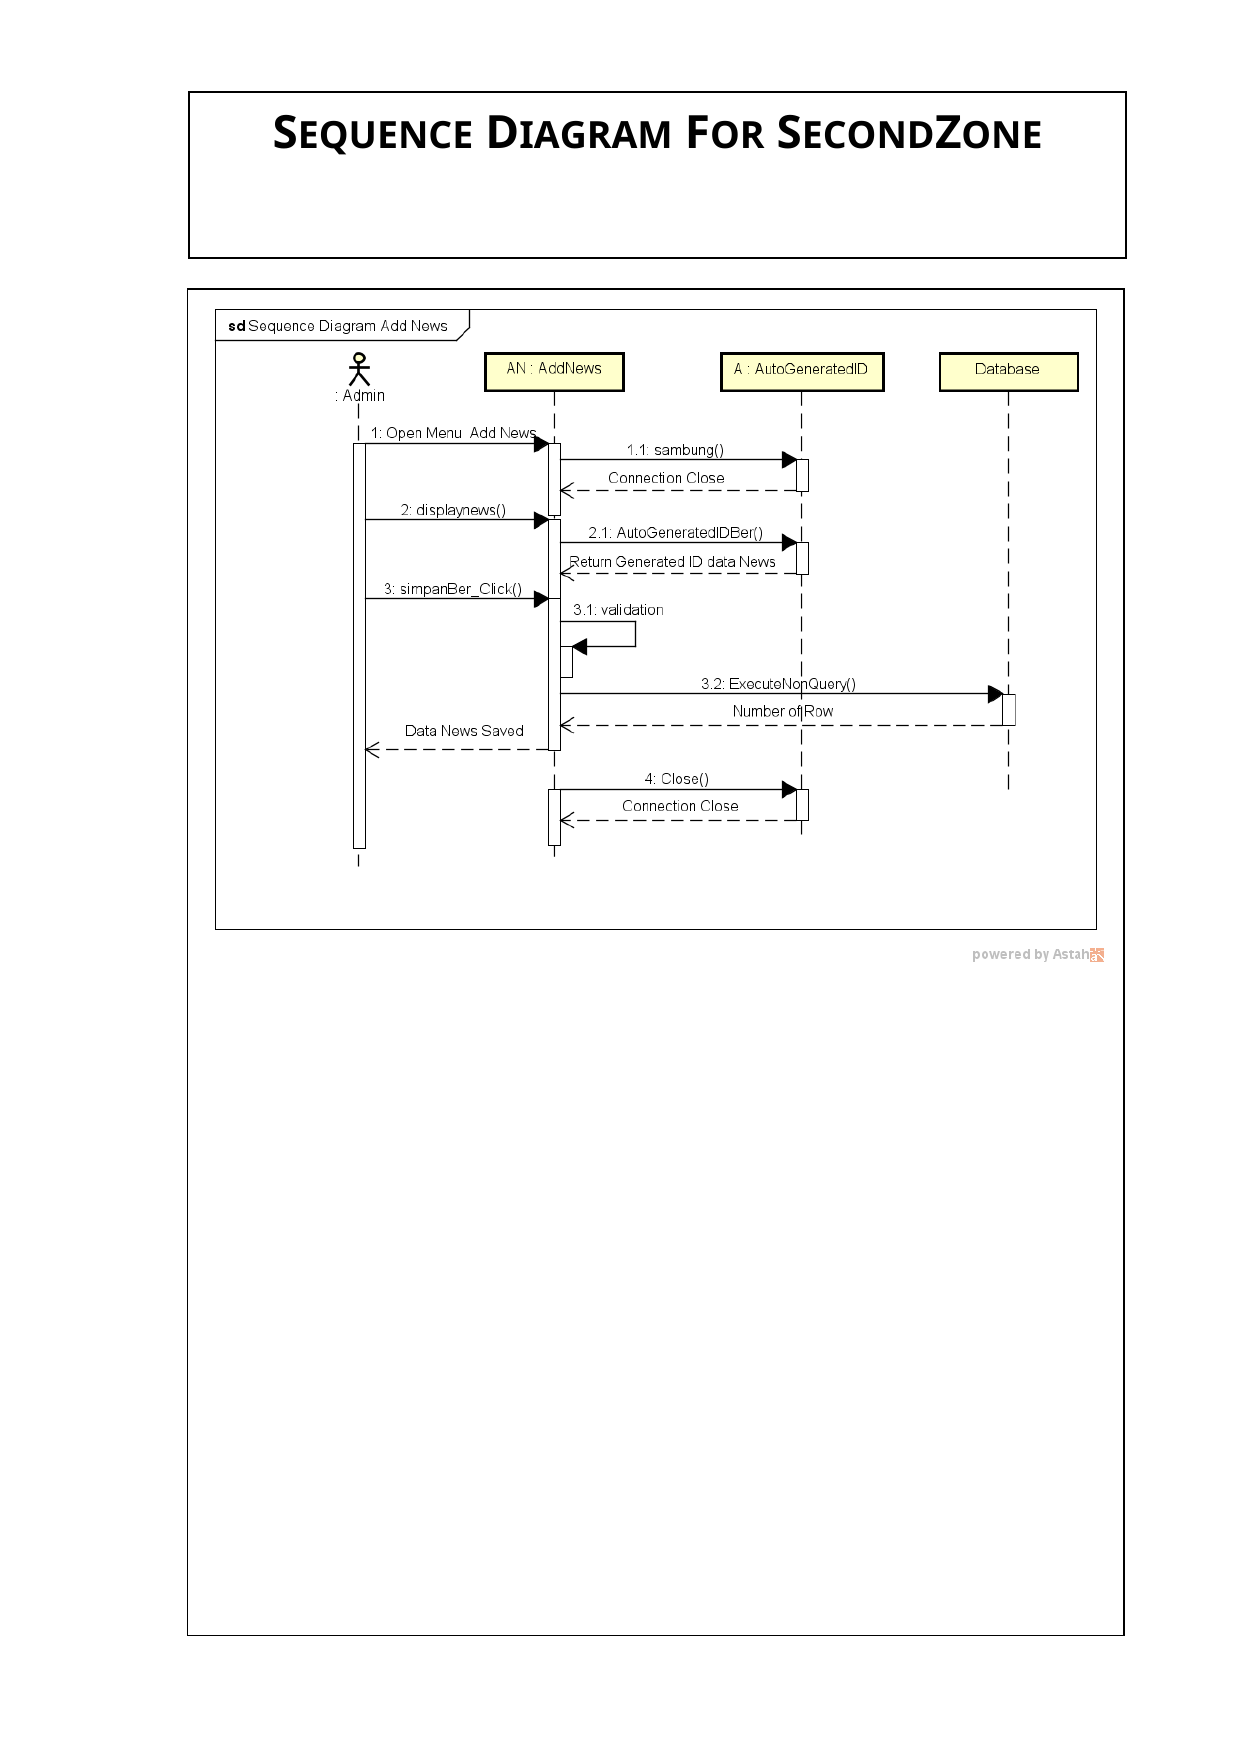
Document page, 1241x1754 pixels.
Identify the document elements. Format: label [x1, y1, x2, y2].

picture [202, 296, 1108, 966]
